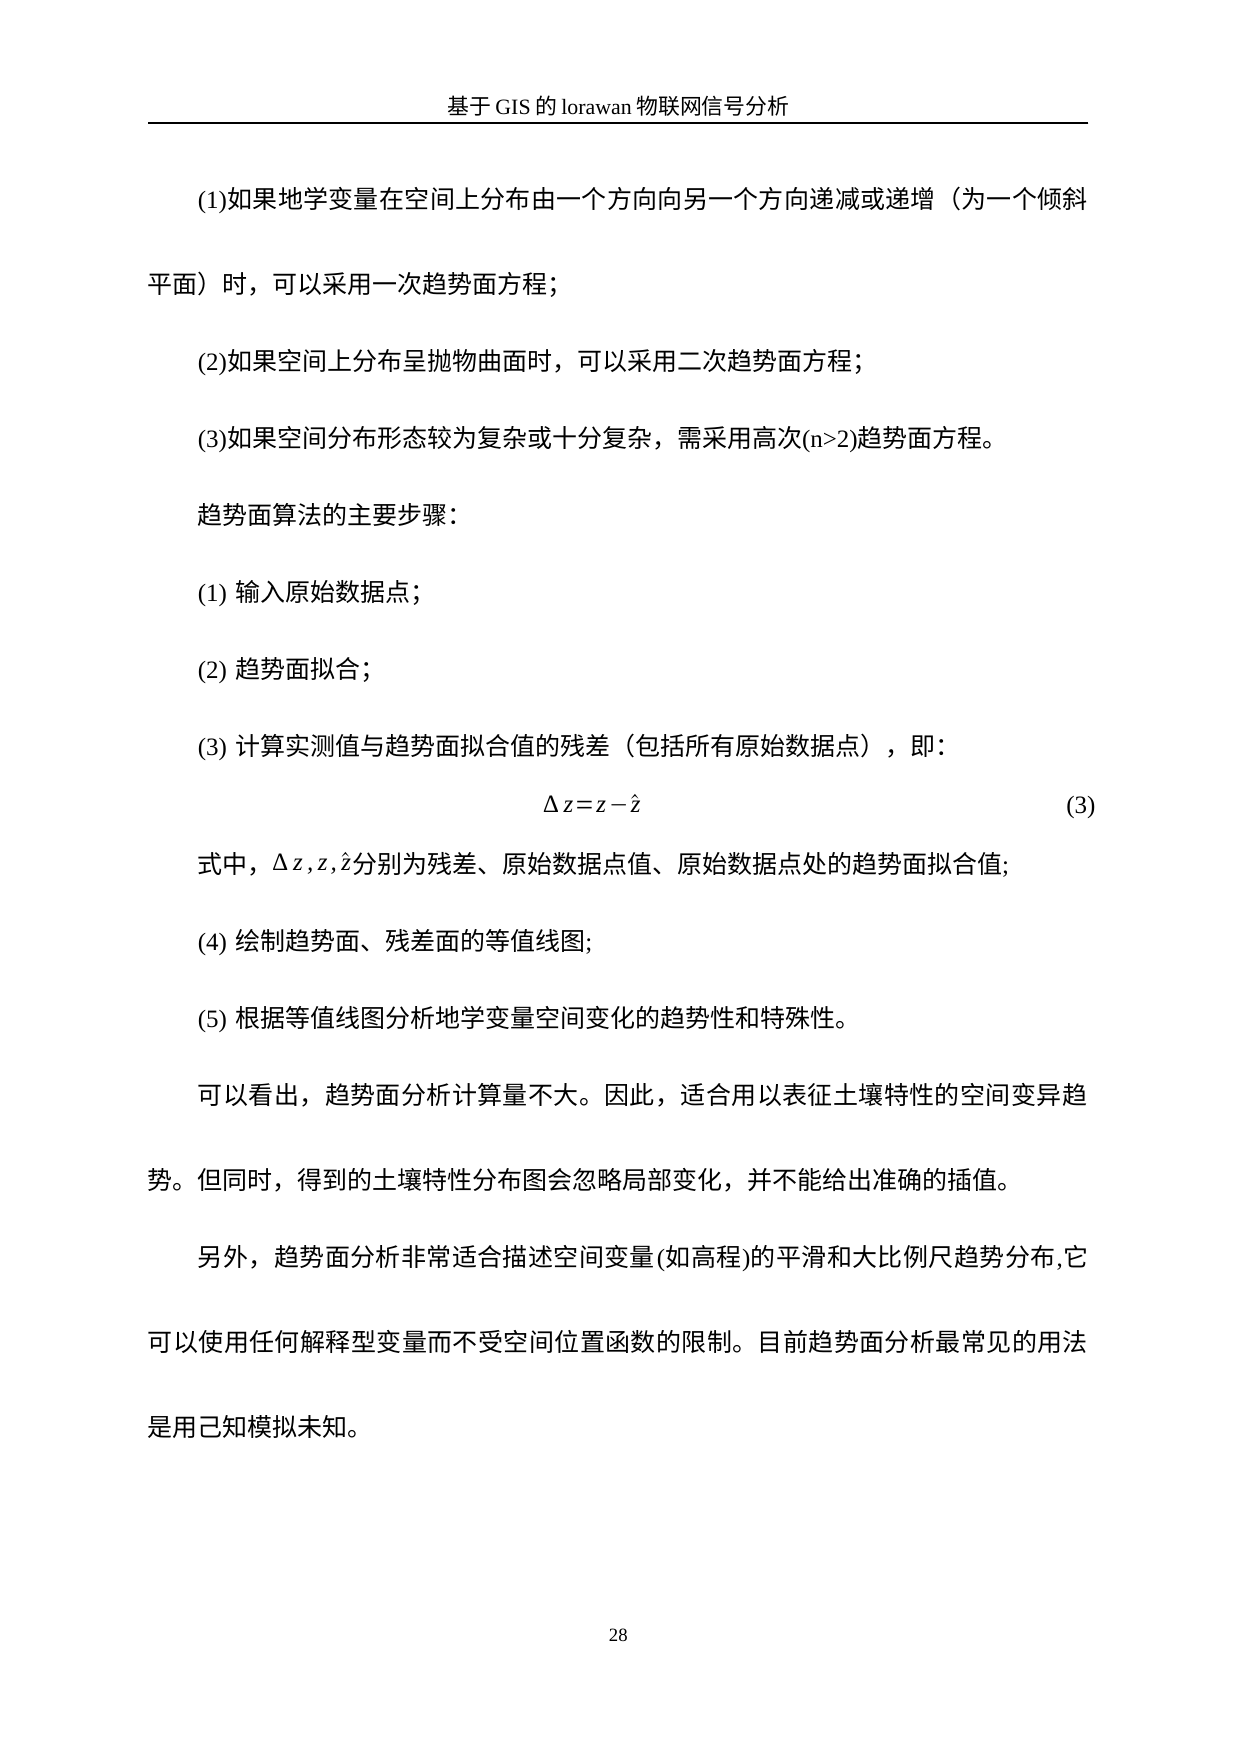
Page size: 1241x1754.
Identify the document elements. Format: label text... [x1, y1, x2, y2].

text (2)如果空间上分布呈抛物曲面时，可以采用二次趋势面方程； [148, 326, 1088, 394]
text 另外，趋势面分析非常适合描述空间变量(如高程)的平滑和大比例尺趋势分布,它可以使用任何解释型变量而不受空间位置函数的限制。目前趋势面分析最常见的用法是用己知模拟未知。 [148, 1222, 1088, 1459]
text 趋势面算法的主要步骤： [148, 480, 1088, 548]
list 计算实测值与趋势面拟合值的残差（包括所有原始数据点），即： [198, 711, 1088, 778]
text 可以看出，趋势面分析计算量不大。因此，适合用以表征土壤特性的空间变异趋势。但同时，得到的土壤特性分布图会忽略局部变化，并不能给出准确的插值。 [148, 1060, 1088, 1212]
text (3)如果空间分布形态较为复杂或十分复杂，需采用高次(n>2)趋势面方程。 [148, 403, 1088, 471]
text 式中，分别为残差、原始数据点值、原始数据点处的趋势面拟合值; [148, 829, 1088, 897]
list 趋势面拟合； [198, 634, 1088, 702]
text (1)如果地学变量在空间上分布由一个方向向另一个方向递减或递增（为一个倾斜平面）时，可以采用一次趋势面方程； [148, 164, 1088, 317]
list 输入原始数据点； [198, 557, 1088, 624]
text (3) [148, 788, 1088, 822]
list 根据等值线图分析地学变量空间变化的趋势性和特殊性。 [198, 983, 1088, 1051]
list 绘制趋势面、残差面的等值线图; [198, 906, 1088, 974]
